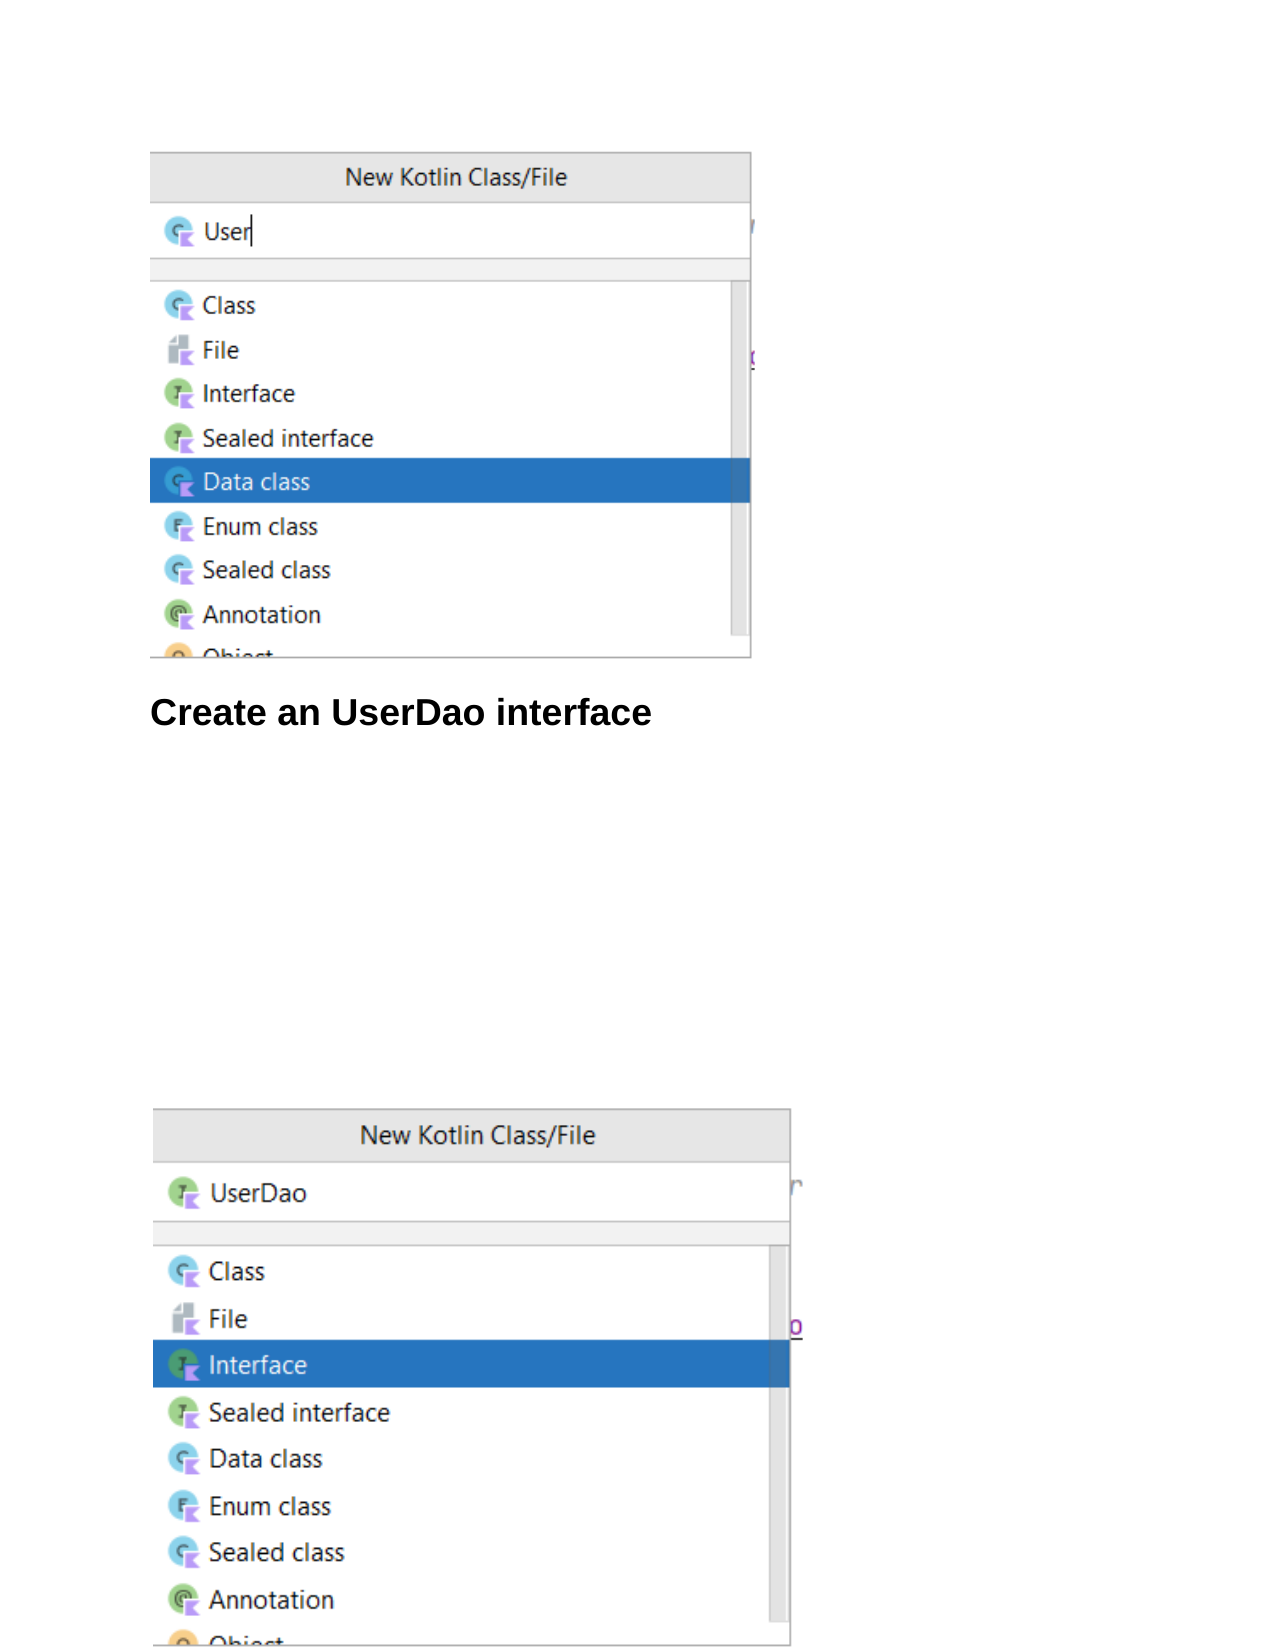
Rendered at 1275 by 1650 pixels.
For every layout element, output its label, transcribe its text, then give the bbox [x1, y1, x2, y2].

picture [150, 150, 755, 665]
picture [153, 1107, 803, 1647]
text Create an UserDao interface [150, 690, 1125, 733]
